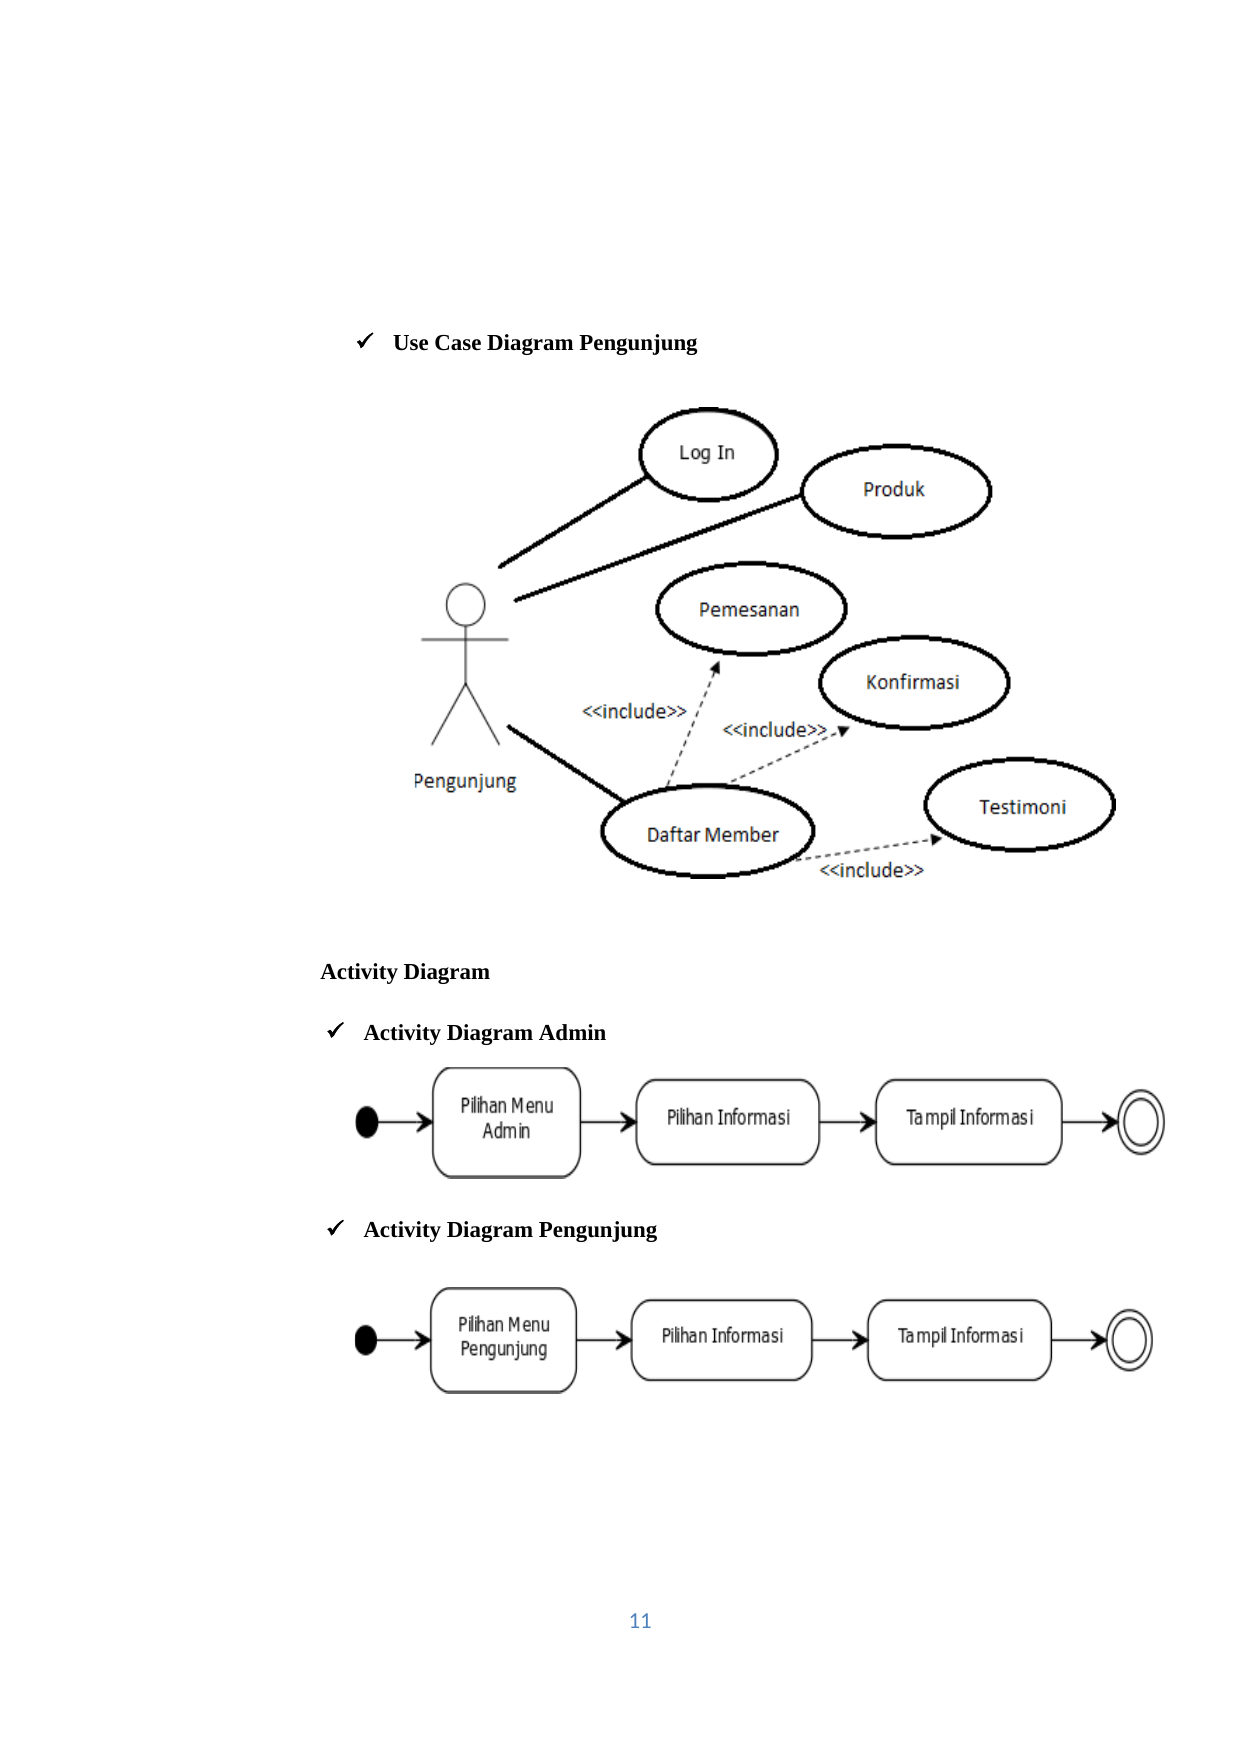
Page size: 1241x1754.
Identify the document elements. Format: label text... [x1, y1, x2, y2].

list Activity Diagram [320, 958, 1153, 985]
list Activity Diagram Pengunjung [326, 1216, 1153, 1243]
picture [414, 407, 1116, 879]
picture [355, 1067, 1166, 1179]
list Activity Diagram Admin [326, 1019, 1153, 1045]
list Use Case Diagram Pengunjung [355, 329, 1153, 356]
picture [354, 1287, 1154, 1394]
